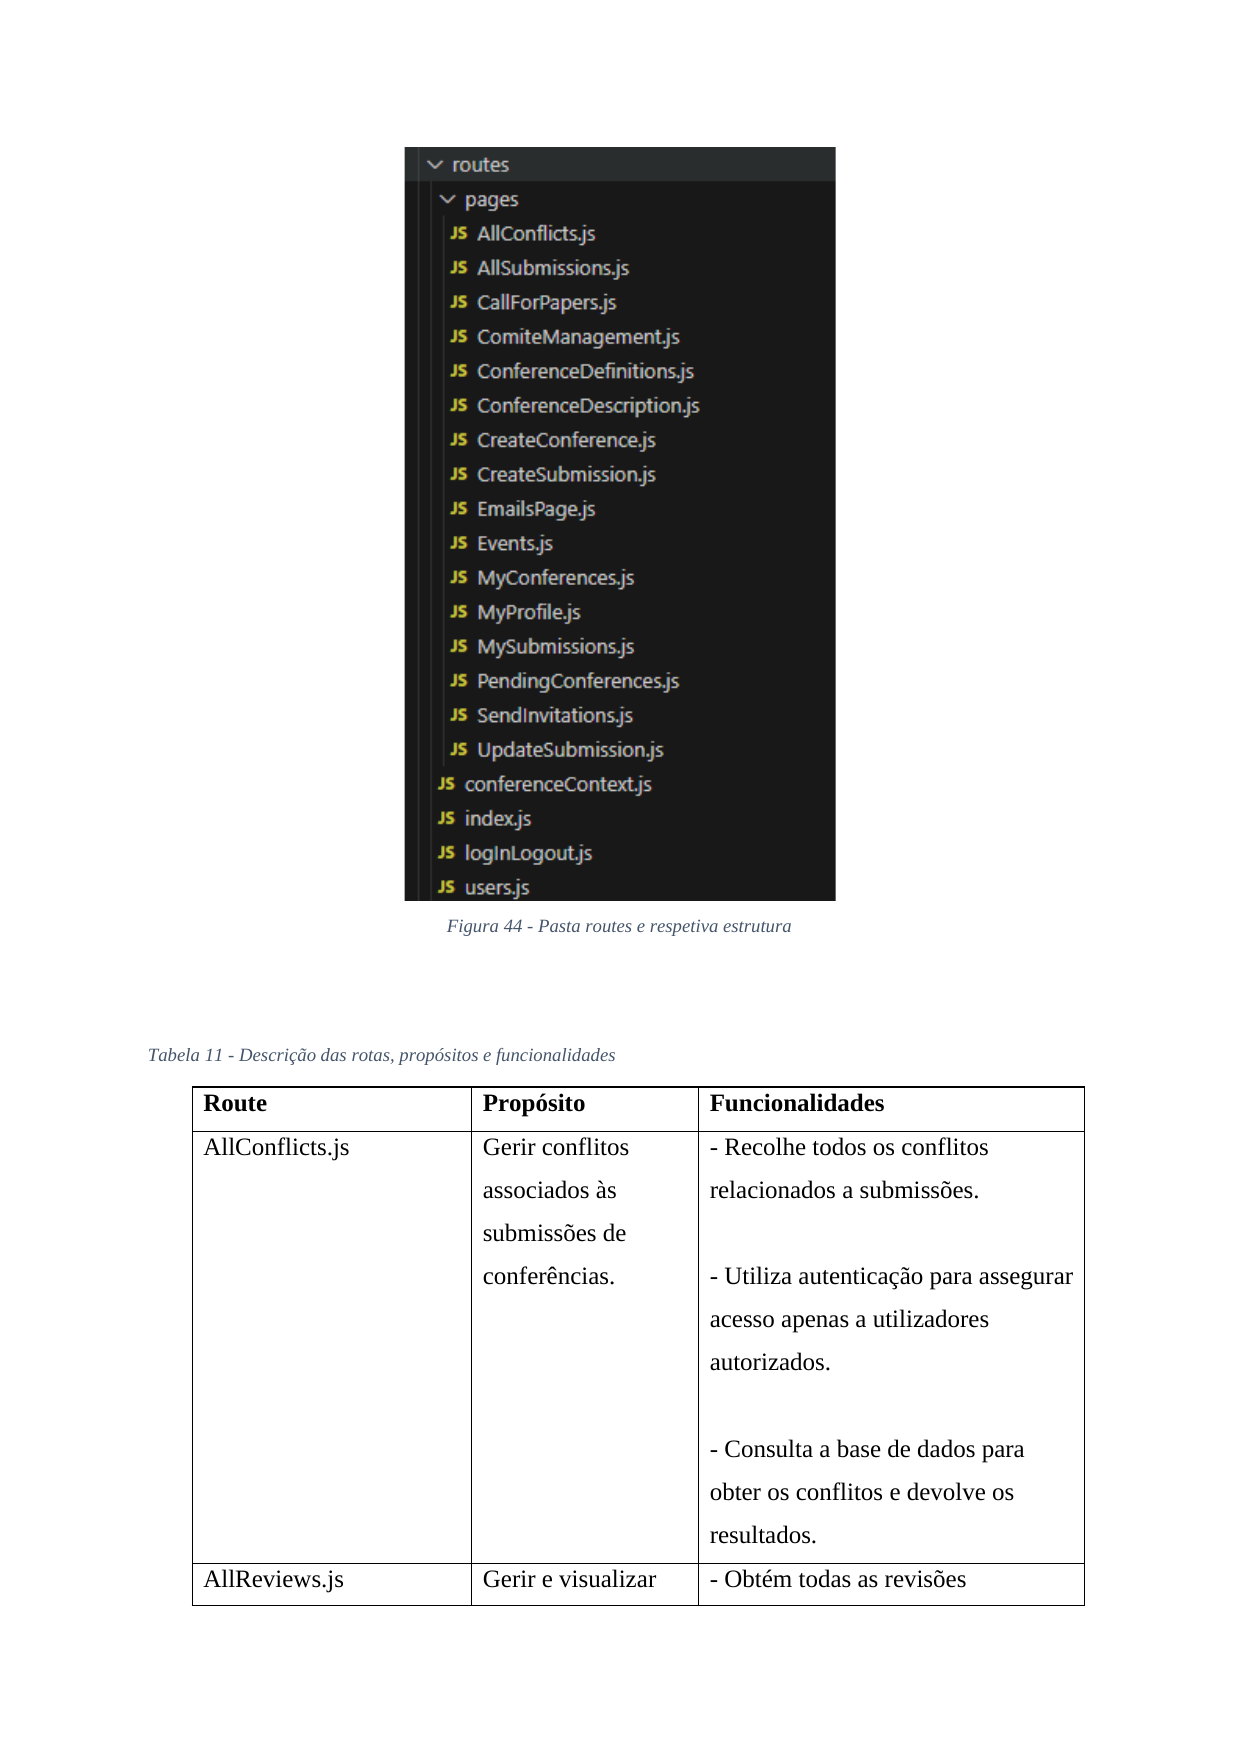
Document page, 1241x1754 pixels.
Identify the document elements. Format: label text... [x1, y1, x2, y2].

text Figura 44 - Pasta routes e respetiva estrutura [148, 915, 1092, 937]
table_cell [699, 1564, 1084, 1605]
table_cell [472, 1564, 698, 1605]
table_cell - Recolhe todos os conflitos relacionados a submissões. - Utiliza autenticação para assegurar acesso apenas a utilizadores autorizados. - Consulta a base de dados para obter os conflitos e devolve os resultados. [699, 1132, 1084, 1563]
table_header Route [193, 1088, 471, 1131]
table_header Funcionalidades [699, 1088, 1084, 1131]
table_header Propósito [472, 1088, 698, 1131]
picture [404, 147, 836, 901]
table_cell AllReviews.js [193, 1564, 471, 1605]
text Tabela 11 - Descrição das rotas, propósitos e funcionalidades [148, 1044, 1092, 1065]
table_cell Gerir conflitos associados às submissões de conferências. [472, 1132, 698, 1563]
table_cell AllConflicts.js [193, 1132, 471, 1563]
